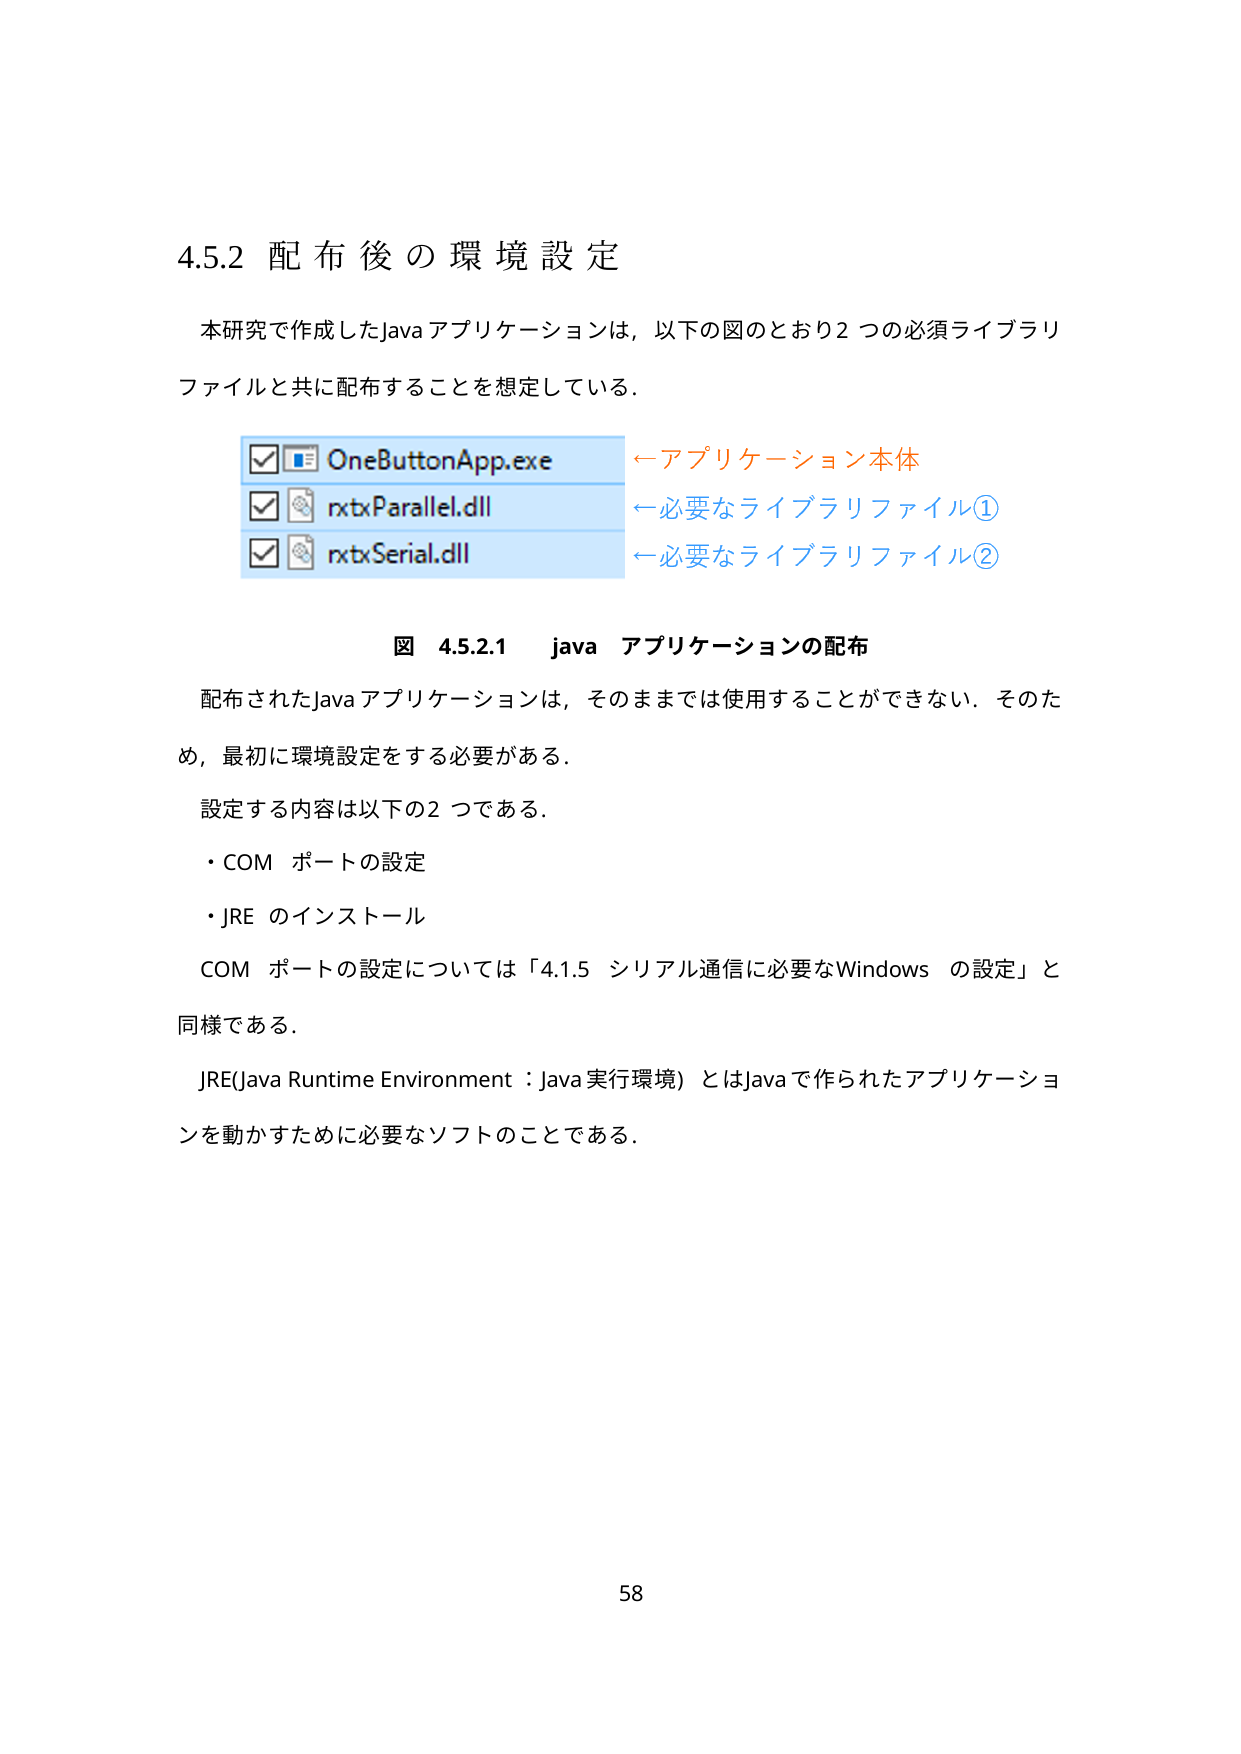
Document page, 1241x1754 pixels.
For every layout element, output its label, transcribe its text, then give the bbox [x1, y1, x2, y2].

picture [235, 427, 1006, 587]
text COMポートの設定については「4.1.5シリアル通信に必要なWindowsの設定」と同様である. [177, 949, 1063, 1043]
subtitle 配布後の環境設定 [133, 217, 1063, 292]
text 設定する内容は以下の2つである. [177, 789, 1063, 827]
text JRE(Java Runtime Environment：Java実行環境)とはJavaで作られたアプリケーションを動かすために必要なソフトのことである. [177, 1059, 1063, 1153]
text 本研究で作成したJavaアプリケーションは,以下の図のとおり2つの必須ライブラリファイルと共に配布することを想定している. [177, 311, 1063, 404]
text 配布されたJavaアプリケーションは,そのままでは使用することができない.そのため,最初に環境設定をする必要がある. [177, 680, 1063, 773]
text ・COMポートの設定 [177, 843, 1063, 880]
text ・JREのインストール [177, 896, 1063, 933]
